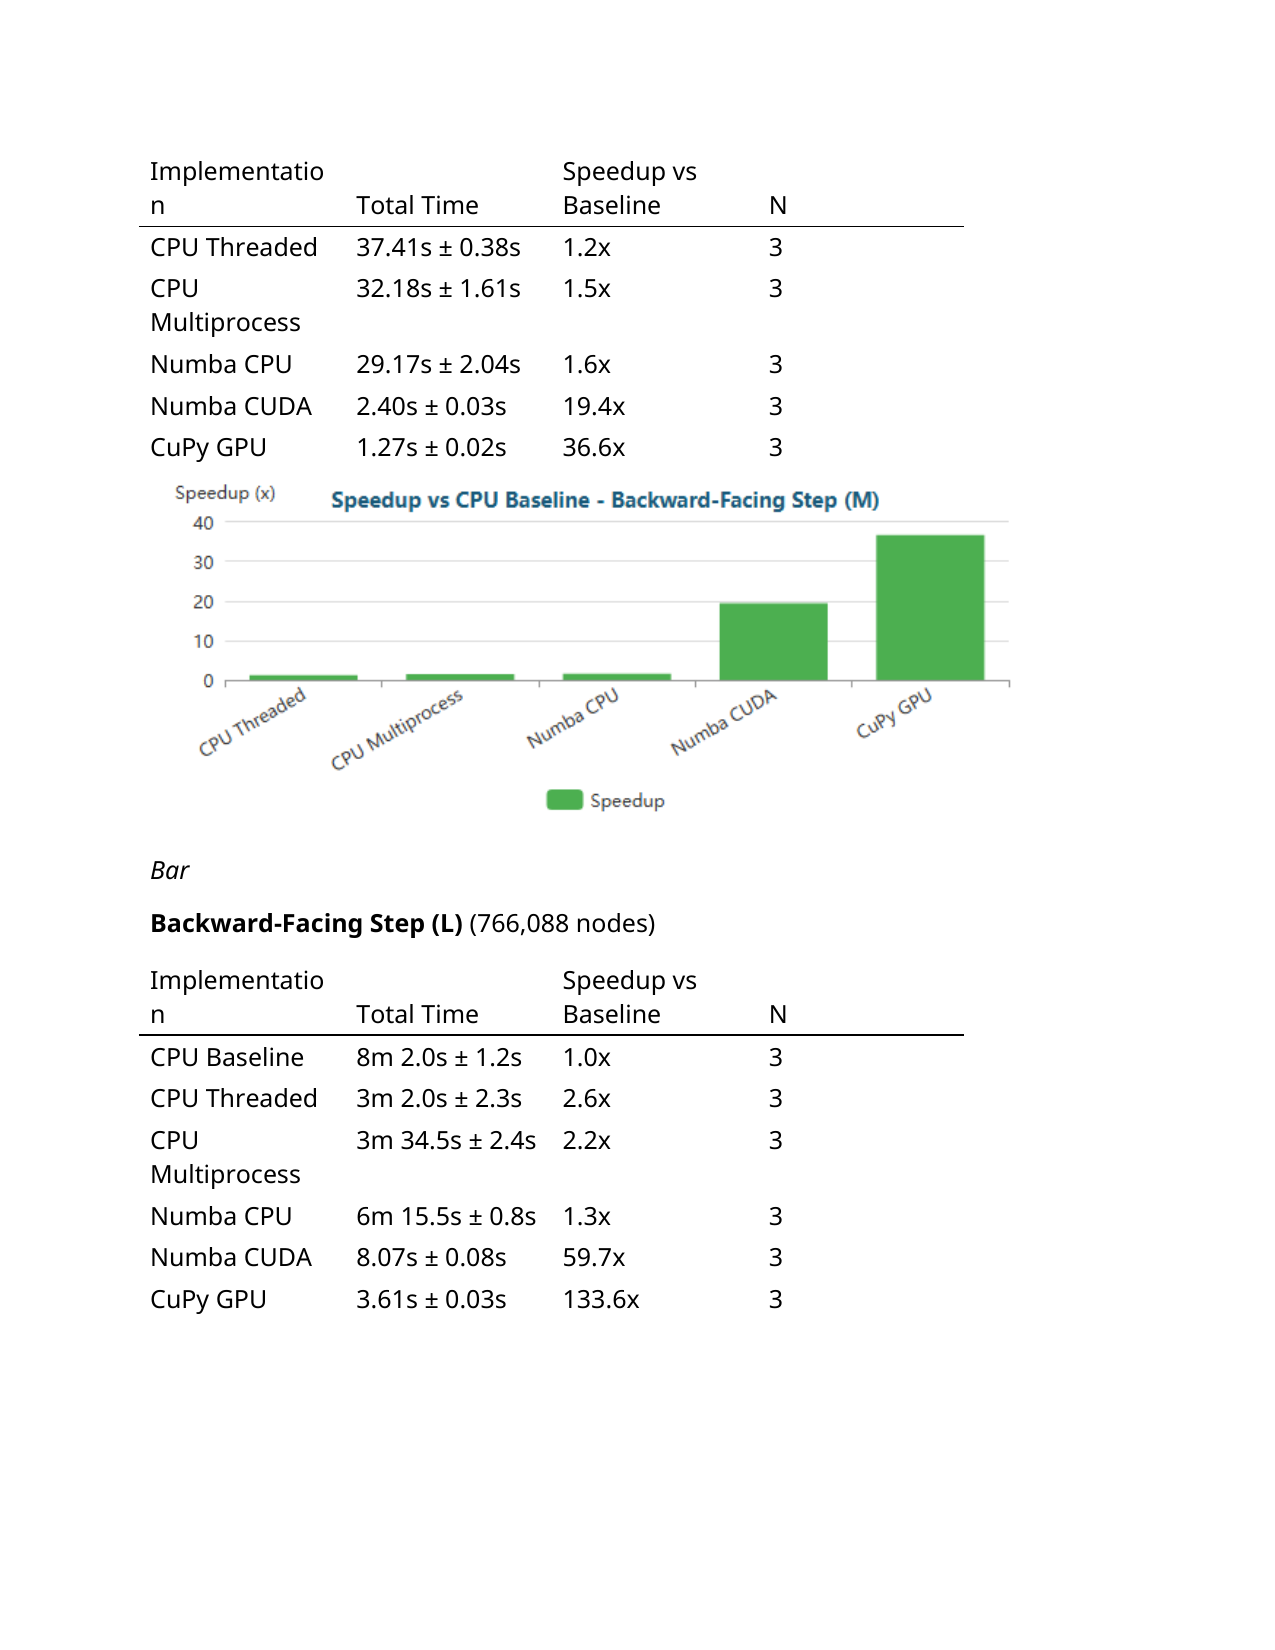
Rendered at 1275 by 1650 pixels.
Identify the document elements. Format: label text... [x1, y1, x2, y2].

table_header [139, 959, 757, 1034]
table_cell 1.2x [551, 227, 757, 267]
table_cell CPU Threaded [139, 227, 345, 267]
text Bar [150, 853, 1125, 887]
table_header Total Time [345, 150, 551, 226]
text Backward-Facing Step (L) (766,088 nodes) [150, 906, 1125, 940]
table_cell 3 [758, 227, 964, 267]
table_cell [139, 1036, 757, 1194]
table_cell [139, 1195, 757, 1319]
table_cell 37.41s ± 0.38s [345, 227, 551, 267]
table_header Implementation [139, 150, 345, 226]
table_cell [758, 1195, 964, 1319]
table_cell 32.18s ± 1.61s [345, 267, 551, 343]
table_cell 3 [758, 267, 964, 343]
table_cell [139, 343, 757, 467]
table_header N [758, 150, 964, 226]
table_cell CPU Multiprocess [139, 267, 345, 343]
table_header Speedup vs Baseline [551, 150, 757, 226]
table_cell 1.5x [551, 267, 757, 343]
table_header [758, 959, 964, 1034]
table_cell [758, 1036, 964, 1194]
picture [168, 467, 1044, 832]
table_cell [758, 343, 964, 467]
